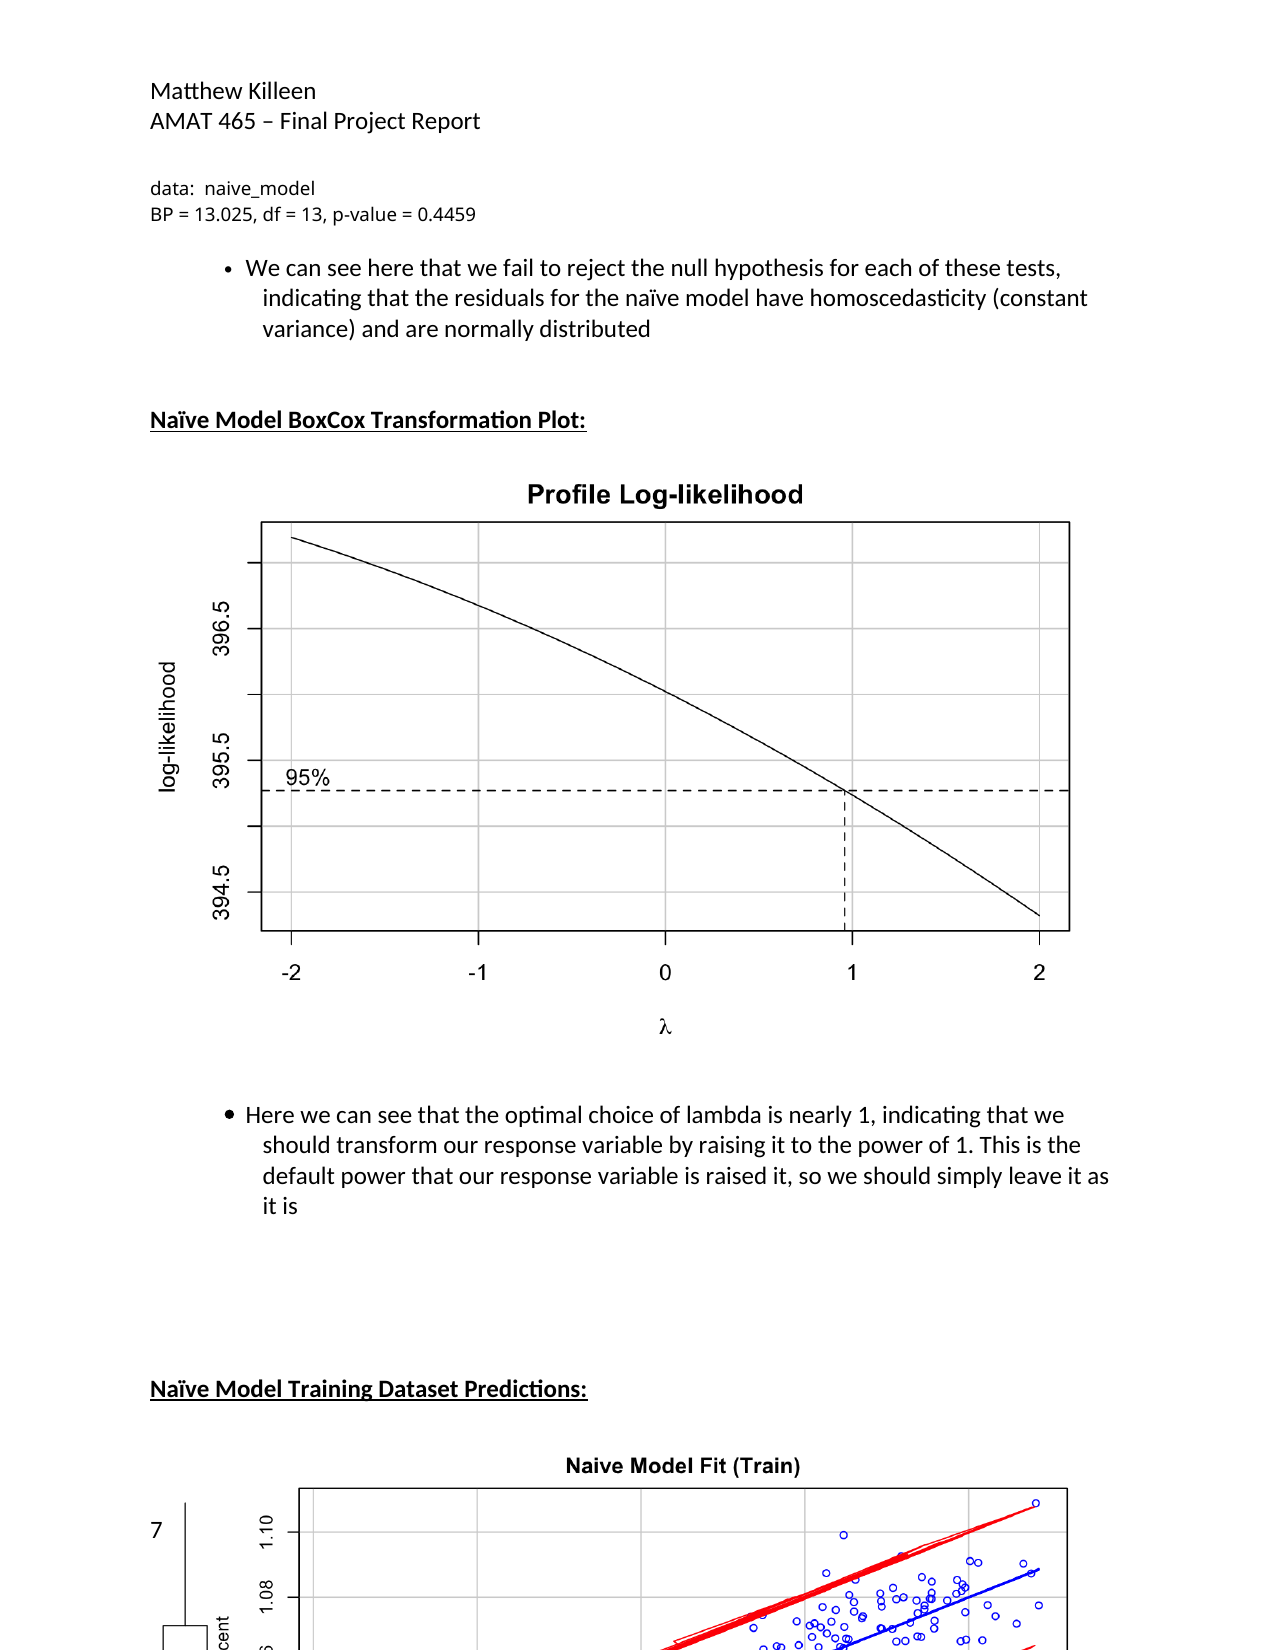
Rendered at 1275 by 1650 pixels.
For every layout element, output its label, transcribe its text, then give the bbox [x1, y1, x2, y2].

text Naïve Model Training Dataset Predictions: [150, 1373, 1125, 1404]
list We can see here that we fail to reject the null hypothesis for each of these tests, indicating that the residuals for the naïve model have homoscedasticity (constant variance) and are normally distributed [225, 252, 1125, 344]
text BP = 13.025, df = 13, p-value = 0.4459 [150, 201, 1125, 227]
list Here we can see that the optimal choice of lambda is nearly 1, indicating that we should transform our response variable by raising it to the power of 1. This is the default power that our response variable is raised it, so we should simply leave it as it is [225, 1099, 1125, 1221]
text Naïve Model BoxCox Transformation Plot: [150, 405, 1125, 435]
picture [161, 1442, 1113, 1650]
text data: naive_model [150, 176, 1125, 201]
picture [150, 465, 1125, 1069]
